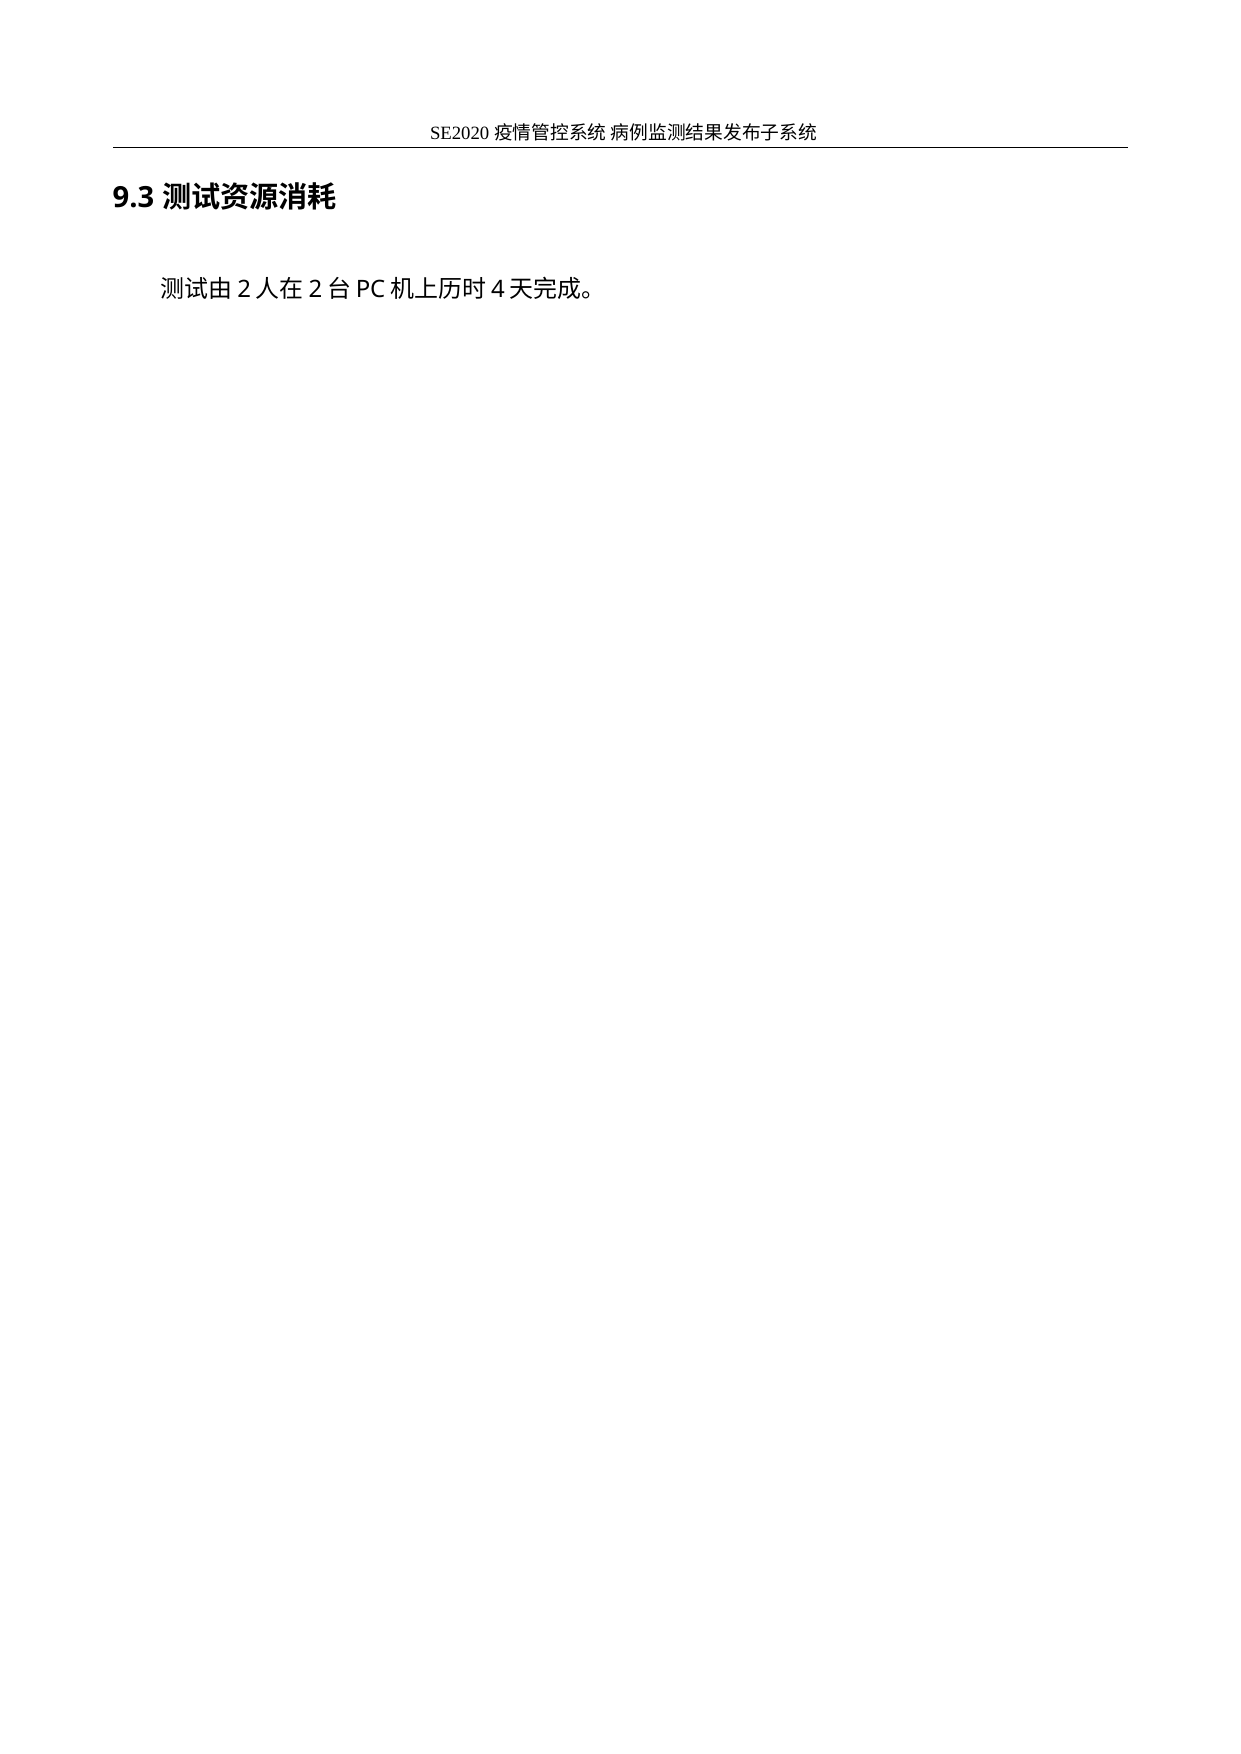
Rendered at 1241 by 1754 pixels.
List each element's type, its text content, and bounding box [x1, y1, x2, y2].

text 测试由2人在2台PC机上历时4天完成。 [112, 254, 1128, 319]
title 9.3 测试资源消耗 [112, 162, 1128, 227]
